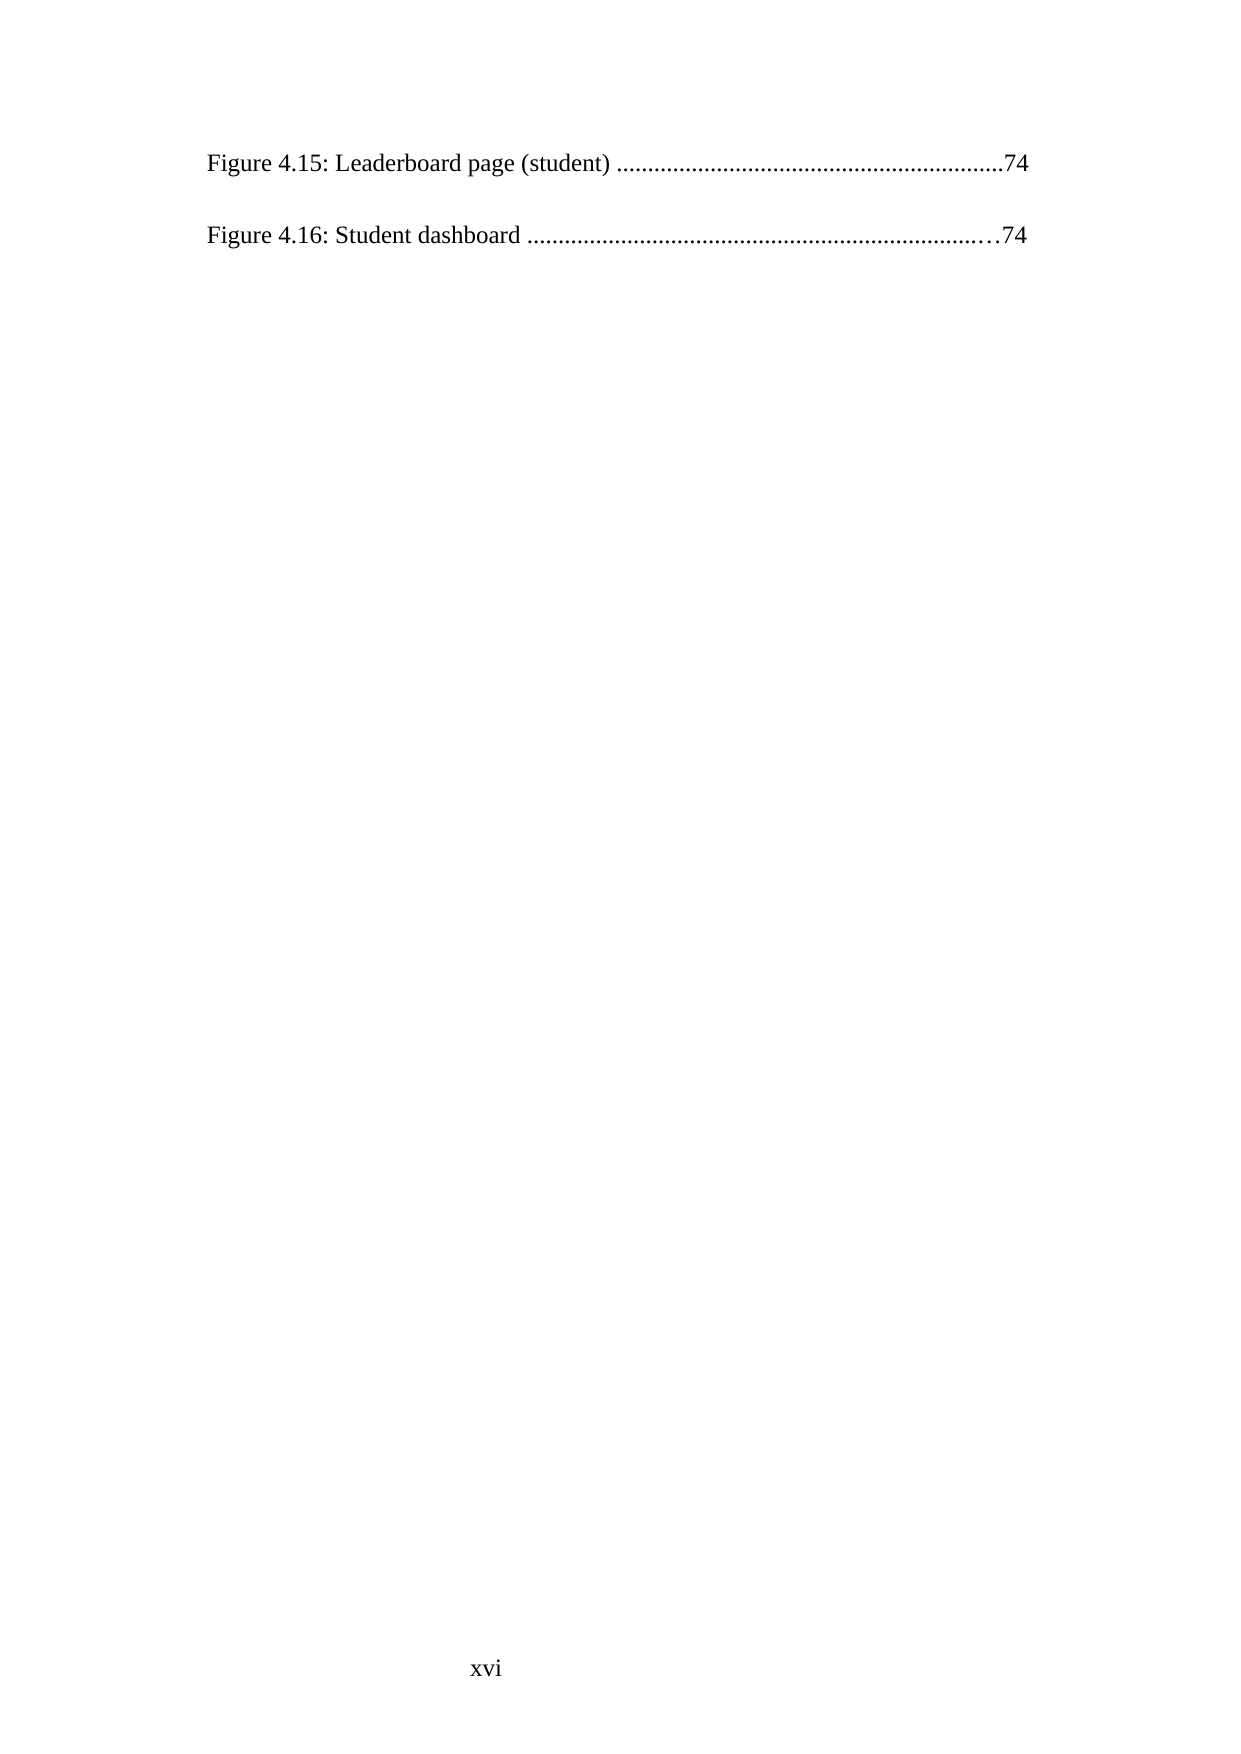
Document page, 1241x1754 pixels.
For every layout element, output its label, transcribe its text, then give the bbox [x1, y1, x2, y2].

text Figure 4.15: Leaderboard page (student) ..............................................................74 [207, 148, 1033, 176]
text Figure 4.16: Student dashboard ........................................................................…74 [207, 220, 1033, 249]
